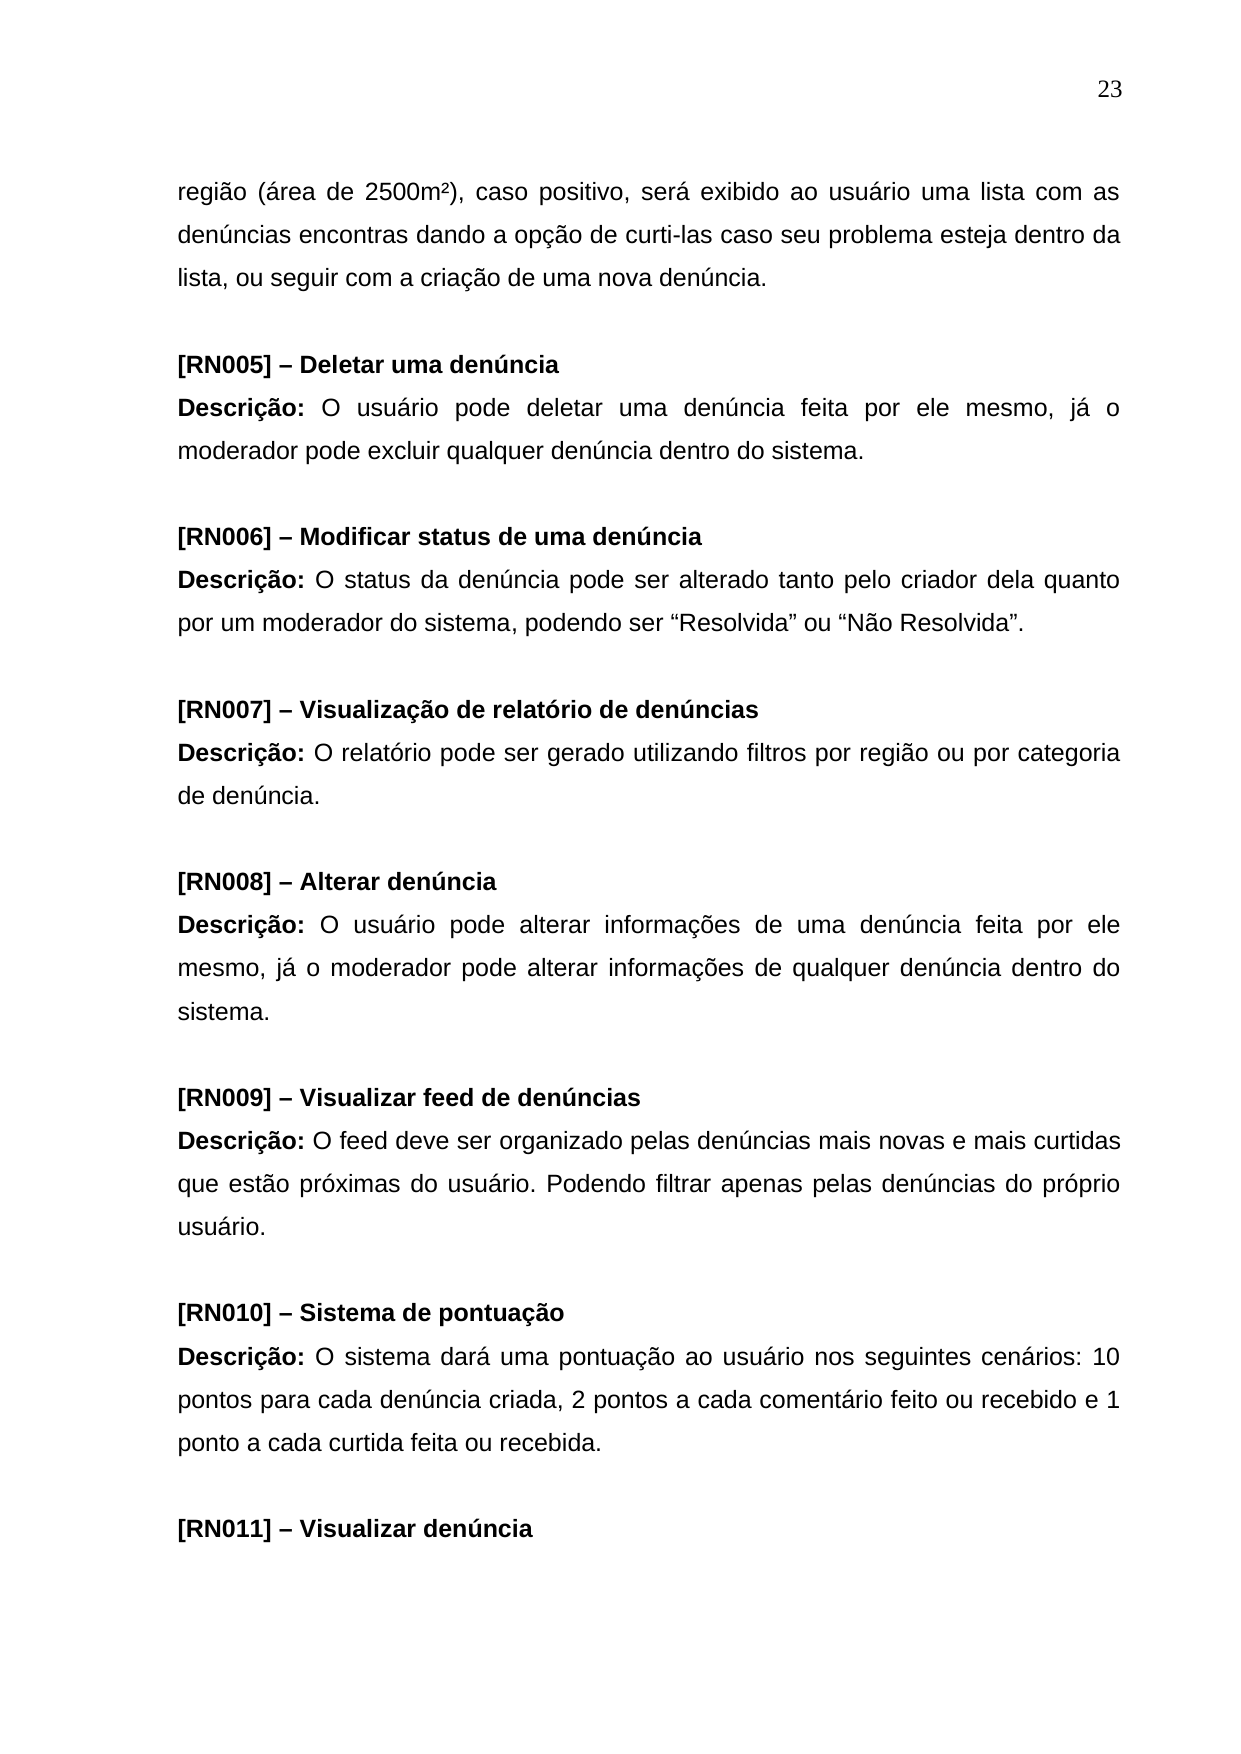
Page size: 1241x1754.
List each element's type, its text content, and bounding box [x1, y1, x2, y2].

text [RN007] – Visualização de relatório de denúncias [177, 695, 1122, 723]
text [177, 177, 1122, 292]
text [RN006] – Modificar status de uma denúncia [177, 522, 1122, 551]
text [RN009] – Visualizar feed de denúncias [177, 1083, 1122, 1112]
text [RN008] – Alterar denúncia [177, 867, 1122, 896]
text Descrição: O feed deve ser organizado pelas denúncias mais novas e mais curtidas que estão próximas do usuário. Podendo filtrar apenas pelas denúncias do próprio usuário. [177, 1126, 1122, 1241]
text [RN011] – Visualizar denúncia [177, 1514, 1122, 1543]
text [RN005] – Deletar uma denúncia [177, 350, 1122, 378]
text Descrição: O sistema dará uma pontuação ao usuário nos seguintes cenários: 10 pontos para cada denúncia criada, 2 pontos a cada comentário feito ou recebido e 1 ponto a cada curtida feita ou recebida. [177, 1342, 1122, 1457]
text [RN010] – Sistema de pontuação [177, 1298, 1122, 1327]
text Descrição: O relatório pode ser gerado utilizando filtros por região ou por categoria de denúncia. [177, 738, 1122, 810]
text Descrição: O usuário pode alterar informações de uma denúncia feita por ele mesmo, já o moderador pode alterar informações de qualquer denúncia dentro do sistema. [177, 910, 1122, 1025]
text Descrição: O status da denúncia pode ser alterado tanto pelo criador dela quanto por um moderador do sistema, podendo ser “Resolvida” ou “Não Resolvida”. [177, 565, 1122, 637]
text Descrição: O usuário pode deletar uma denúncia feita por ele mesmo, já o moderador pode excluir qualquer denúncia dentro do sistema. [177, 393, 1122, 465]
